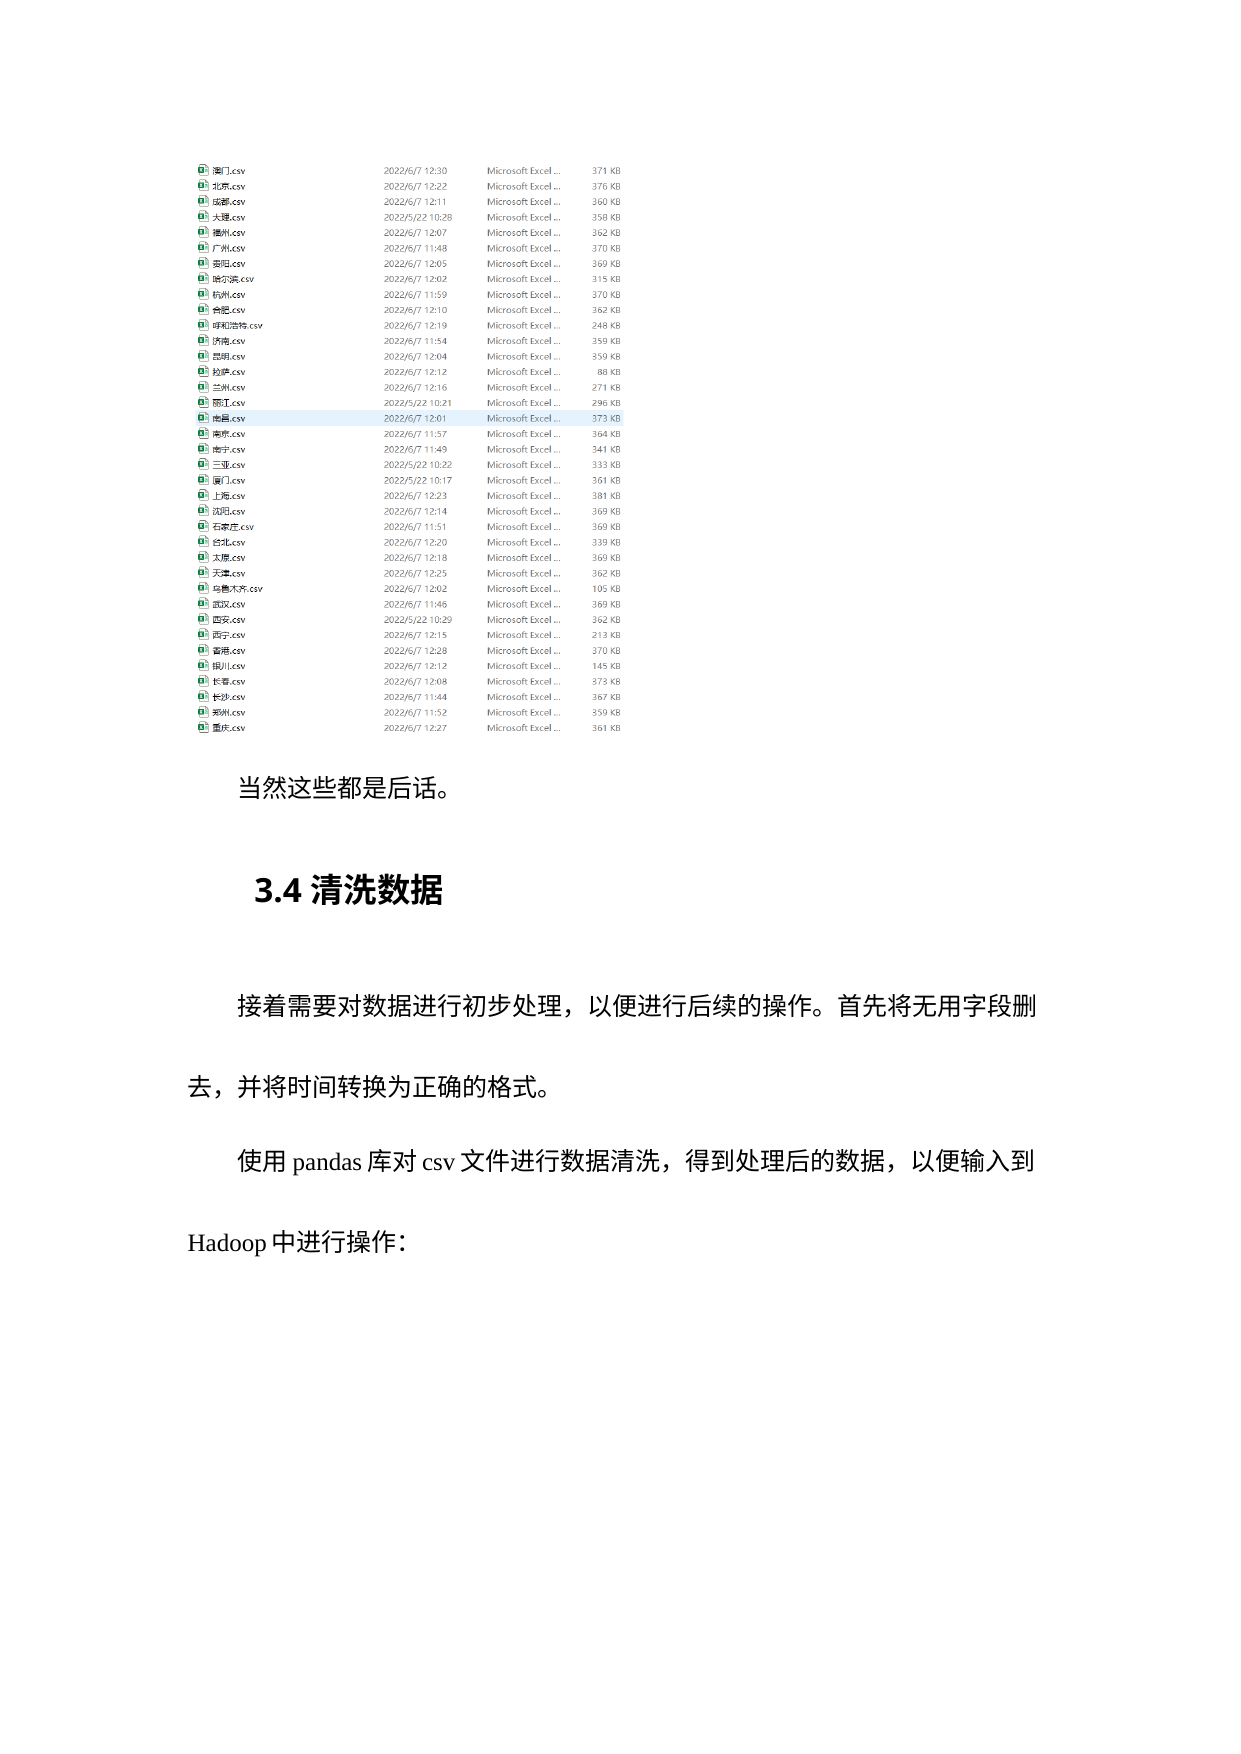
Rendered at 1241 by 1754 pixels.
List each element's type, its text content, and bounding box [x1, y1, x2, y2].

text 当然这些都是后话。 [187, 754, 1053, 819]
text 使用pandas库对csv文件进行数据清洗，得到处理后的数据，以便输入到Hadoop中进行操作： [187, 1127, 1053, 1273]
picture [187, 162, 958, 736]
subtitle 3.4 清洗数据 [187, 855, 1053, 920]
text 接着需要对数据进行初步处理，以便进行后续的操作。首先将无用字段删去，并将时间转换为正确的格式。 [187, 972, 1053, 1118]
